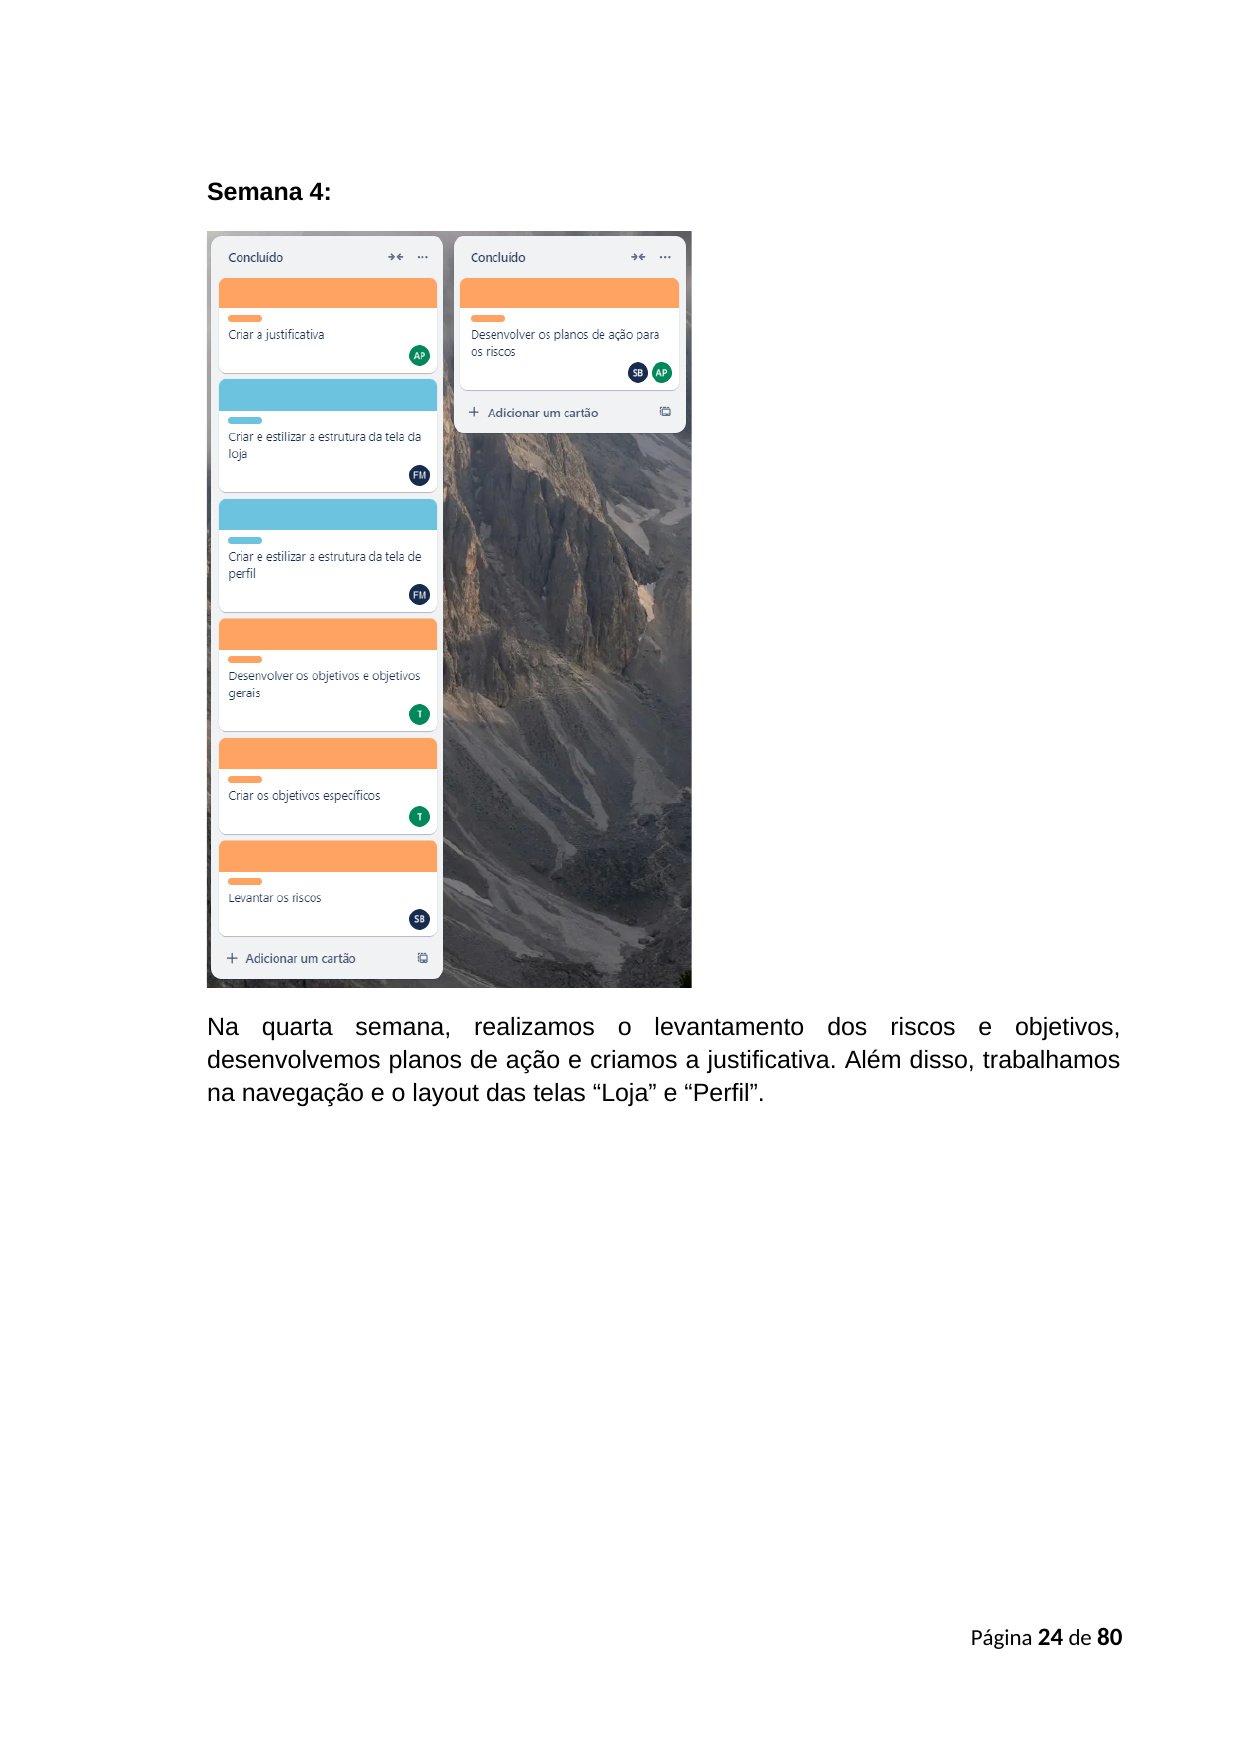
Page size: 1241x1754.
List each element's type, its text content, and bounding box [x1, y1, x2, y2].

text Semana 4: [207, 177, 1122, 206]
text Na quarta semana, realizamos o levantamento dos riscos e objetivos, desenvolvemos planos de ação e criamos a justificativa. Além disso, trabalhamos na navegação e o layout das telas “Loja” e “Perfil”. [207, 1012, 1122, 1107]
picture [206, 231, 692, 988]
